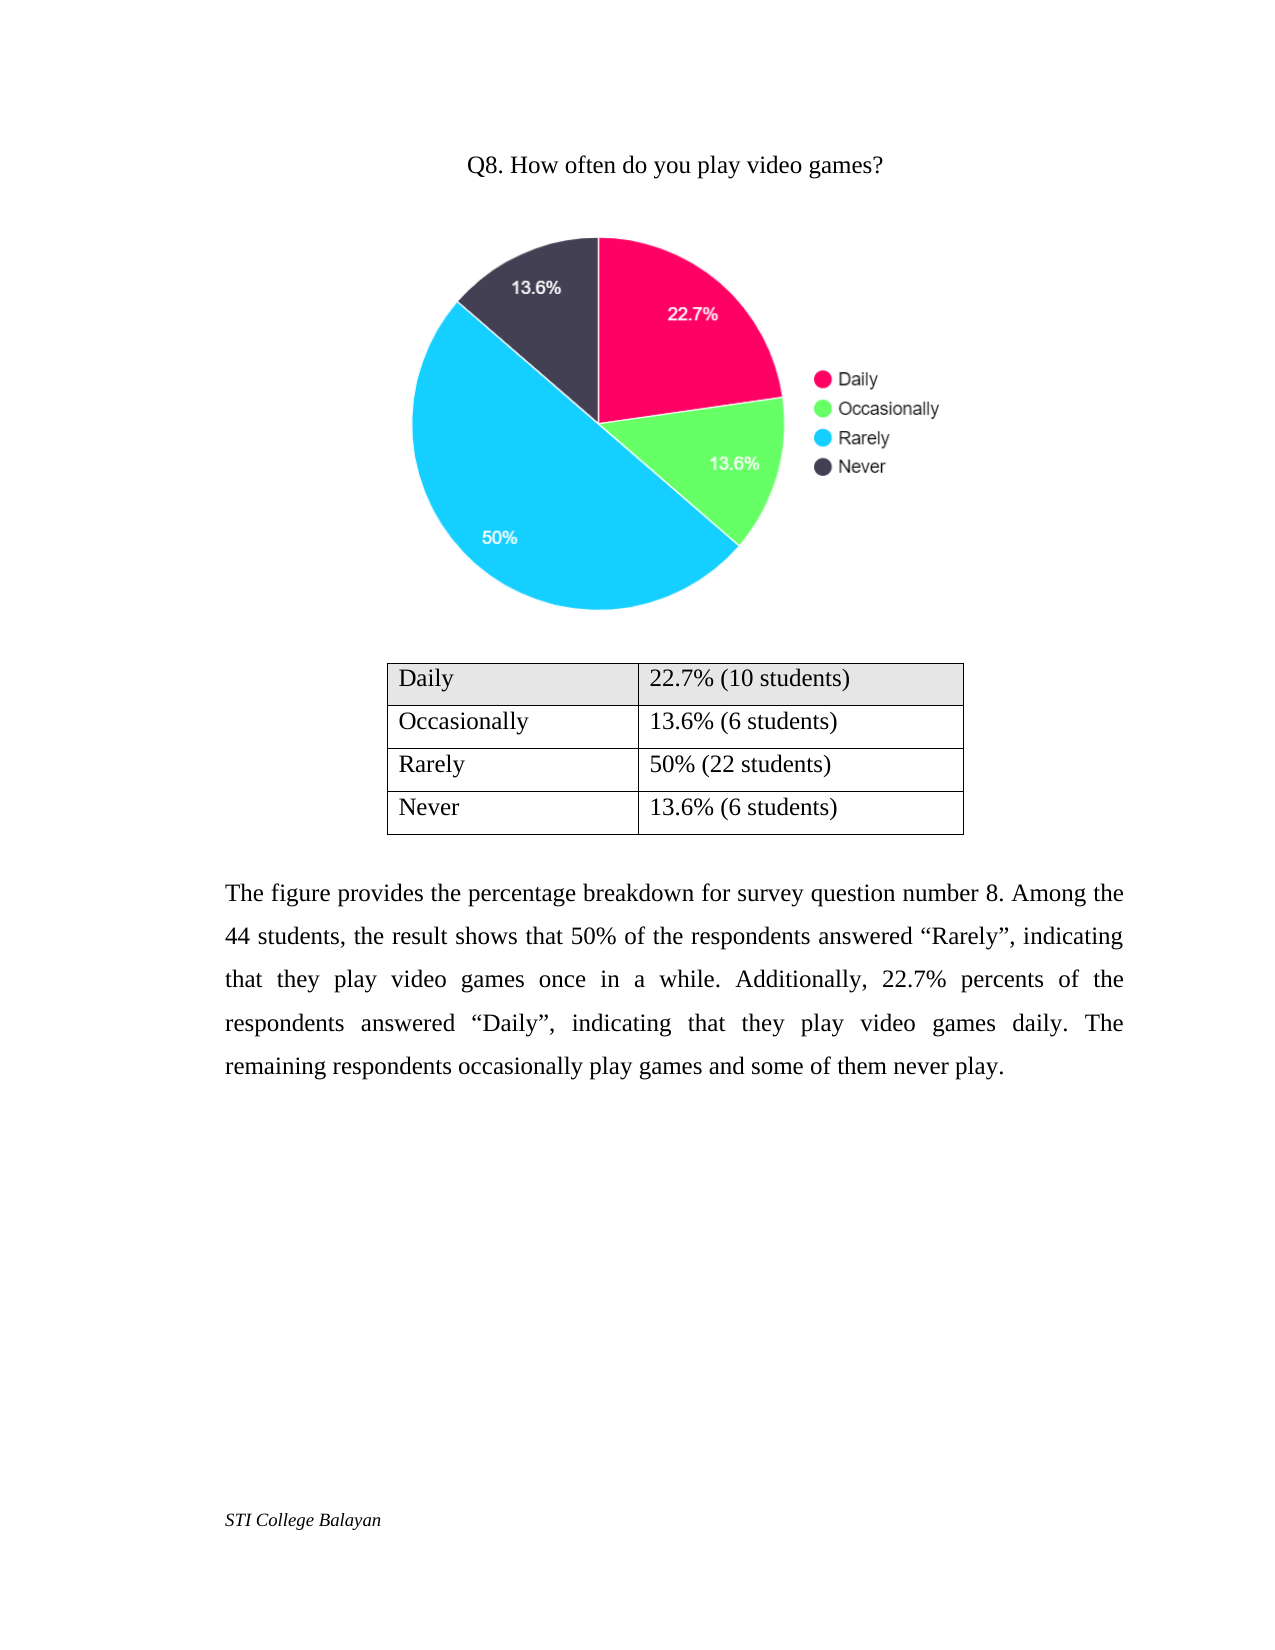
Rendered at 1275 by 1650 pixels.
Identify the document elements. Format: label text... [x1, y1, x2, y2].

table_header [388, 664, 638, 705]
picture [225, 193, 1111, 650]
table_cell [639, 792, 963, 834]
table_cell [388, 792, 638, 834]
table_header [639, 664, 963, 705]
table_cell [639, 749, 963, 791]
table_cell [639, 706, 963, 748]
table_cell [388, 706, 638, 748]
text Q8. How often do you play video games? [225, 150, 1125, 179]
text The figure provides the percentage breakdown for survey question number 8. Among the 44 students, the result shows that 50% of the respondents answered “Rarely”, indicating that they play video games once in a while. Additionally, 22.7% percents of the respondents answered “Daily”, indicating that they play video games daily. The remaining respondents occasionally play games and some of them never play. [225, 878, 1125, 1079]
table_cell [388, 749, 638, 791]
